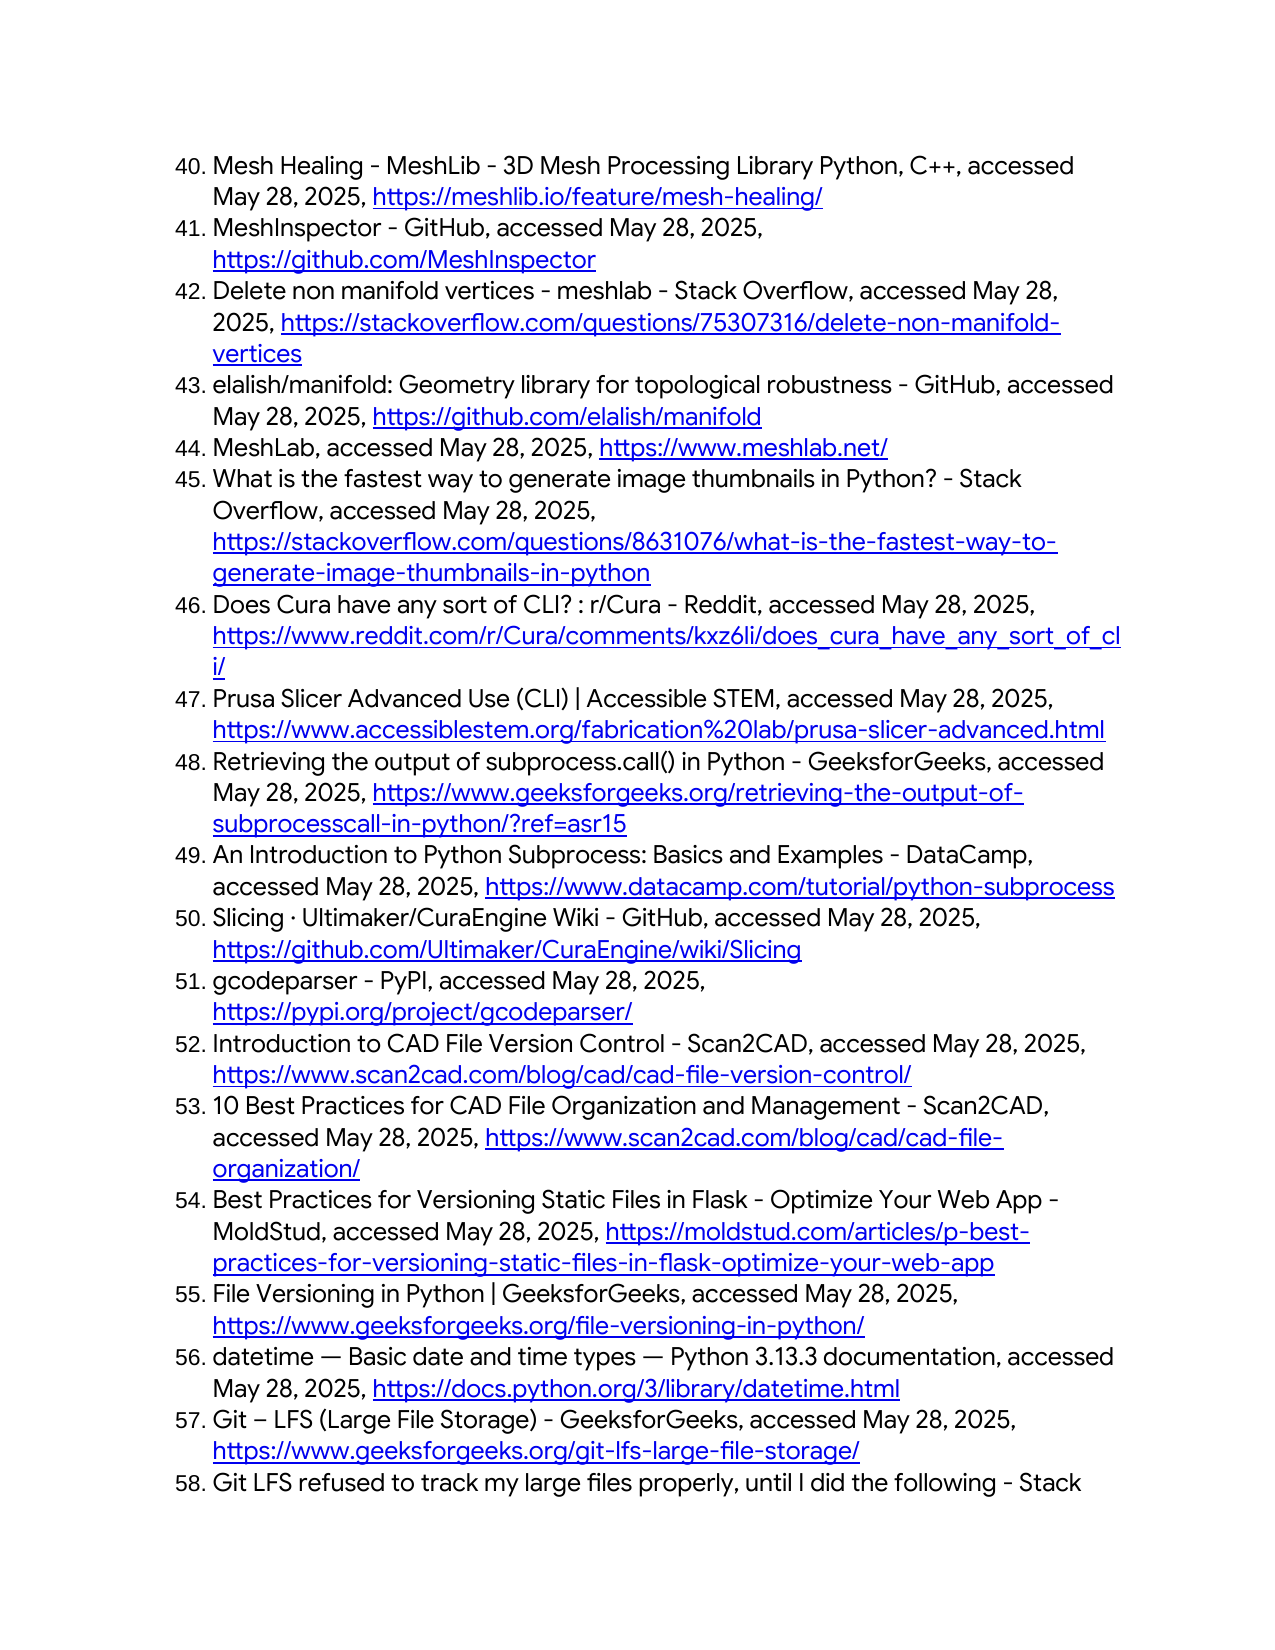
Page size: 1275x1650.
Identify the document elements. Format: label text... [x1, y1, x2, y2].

list datetime — Basic date and time types — Python 3.13.3 documentation, accessed May 28, 2025, https://docs.python.org/3/library/datetime.html [175, 1341, 1125, 1404]
list File Versioning in Python | GeeksforGeeks, accessed May 28, 2025, https://www.geeksforgeeks.org/file-versioning-in-python/ [175, 1279, 1125, 1341]
list An Introduction to Python Subprocess: Basics and Examples - DataCamp, accessed May 28, 2025, https://www.datacamp.com/tutorial/python-subprocess [175, 840, 1125, 902]
list Retrieving the output of subprocess.call() in Python - GeeksforGeeks, accessed May 28, 2025, https://www.geeksforgeeks.org/retrieving-the-output-of-subprocesscall-in-python/?ref=asr15 [175, 746, 1125, 840]
list MeshLab, accessed May 28, 2025, https://www.meshlab.net/ [175, 432, 1125, 463]
list MeshInspector - GitHub, accessed May 28, 2025, https://github.com/MeshInspector [175, 213, 1125, 275]
list gcodeparser - PyPI, accessed May 28, 2025, https://pypi.org/project/gcodeparser/ [175, 965, 1125, 1028]
list Does Cura have any sort of CLI? : r/Cura - Reddit, accessed May 28, 2025, https://www.reddit.com/r/Cura/comments/kxz6li/does_cura_have_any_sort_of_cli/ [175, 589, 1125, 683]
list elalish/manifold: Geometry library for topological robustness - GitHub, accessed May 28, 2025, https://github.com/elalish/manifold [175, 369, 1125, 432]
list Best Practices for Versioning Static Files in Flask - Optimize Your Web App - MoldStud, accessed May 28, 2025, https://moldstud.com/articles/p-best-practices-for-versioning-static-files-in-flask-optimize-your-web-app [175, 1185, 1125, 1279]
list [175, 1467, 1125, 1498]
list Slicing · Ultimaker/CuraEngine Wiki - GitHub, accessed May 28, 2025, https://github.com/Ultimaker/CuraEngine/wiki/Slicing [175, 902, 1125, 965]
list Git – LFS (Large File Storage) - GeeksforGeeks, accessed May 28, 2025, https://www.geeksforgeeks.org/git-lfs-large-file-storage/ [175, 1404, 1125, 1467]
list Delete non manifold vertices - meshlab - Stack Overflow, accessed May 28, 2025, https://stackoverflow.com/questions/75307316/delete-non-manifold-vertices [175, 275, 1125, 369]
list 10 Best Practices for CAD File Organization and Management - Scan2CAD, accessed May 28, 2025, https://www.scan2cad.com/blog/cad/cad-file-organization/ [175, 1091, 1125, 1185]
list Prusa Slicer Advanced Use (CLI) | Accessible STEM, accessed May 28, 2025, https://www.accessiblestem.org/fabrication%20lab/prusa-slicer-advanced.html [175, 683, 1125, 746]
list What is the fastest way to generate image thumbnails in Python? - Stack Overflow, accessed May 28, 2025, https://stackoverflow.com/questions/8631076/what-is-the-fastest-way-to-generate-image-thumbnails-in-python [175, 463, 1125, 589]
list Introduction to CAD File Version Control - Scan2CAD, accessed May 28, 2025, https://www.scan2cad.com/blog/cad/cad-file-version-control/ [175, 1028, 1125, 1091]
list Mesh Healing - MeshLib - 3D Mesh Processing Library Python, C++, accessed May 28, 2025, https://meshlib.io/feature/mesh-healing/ [175, 150, 1125, 213]
